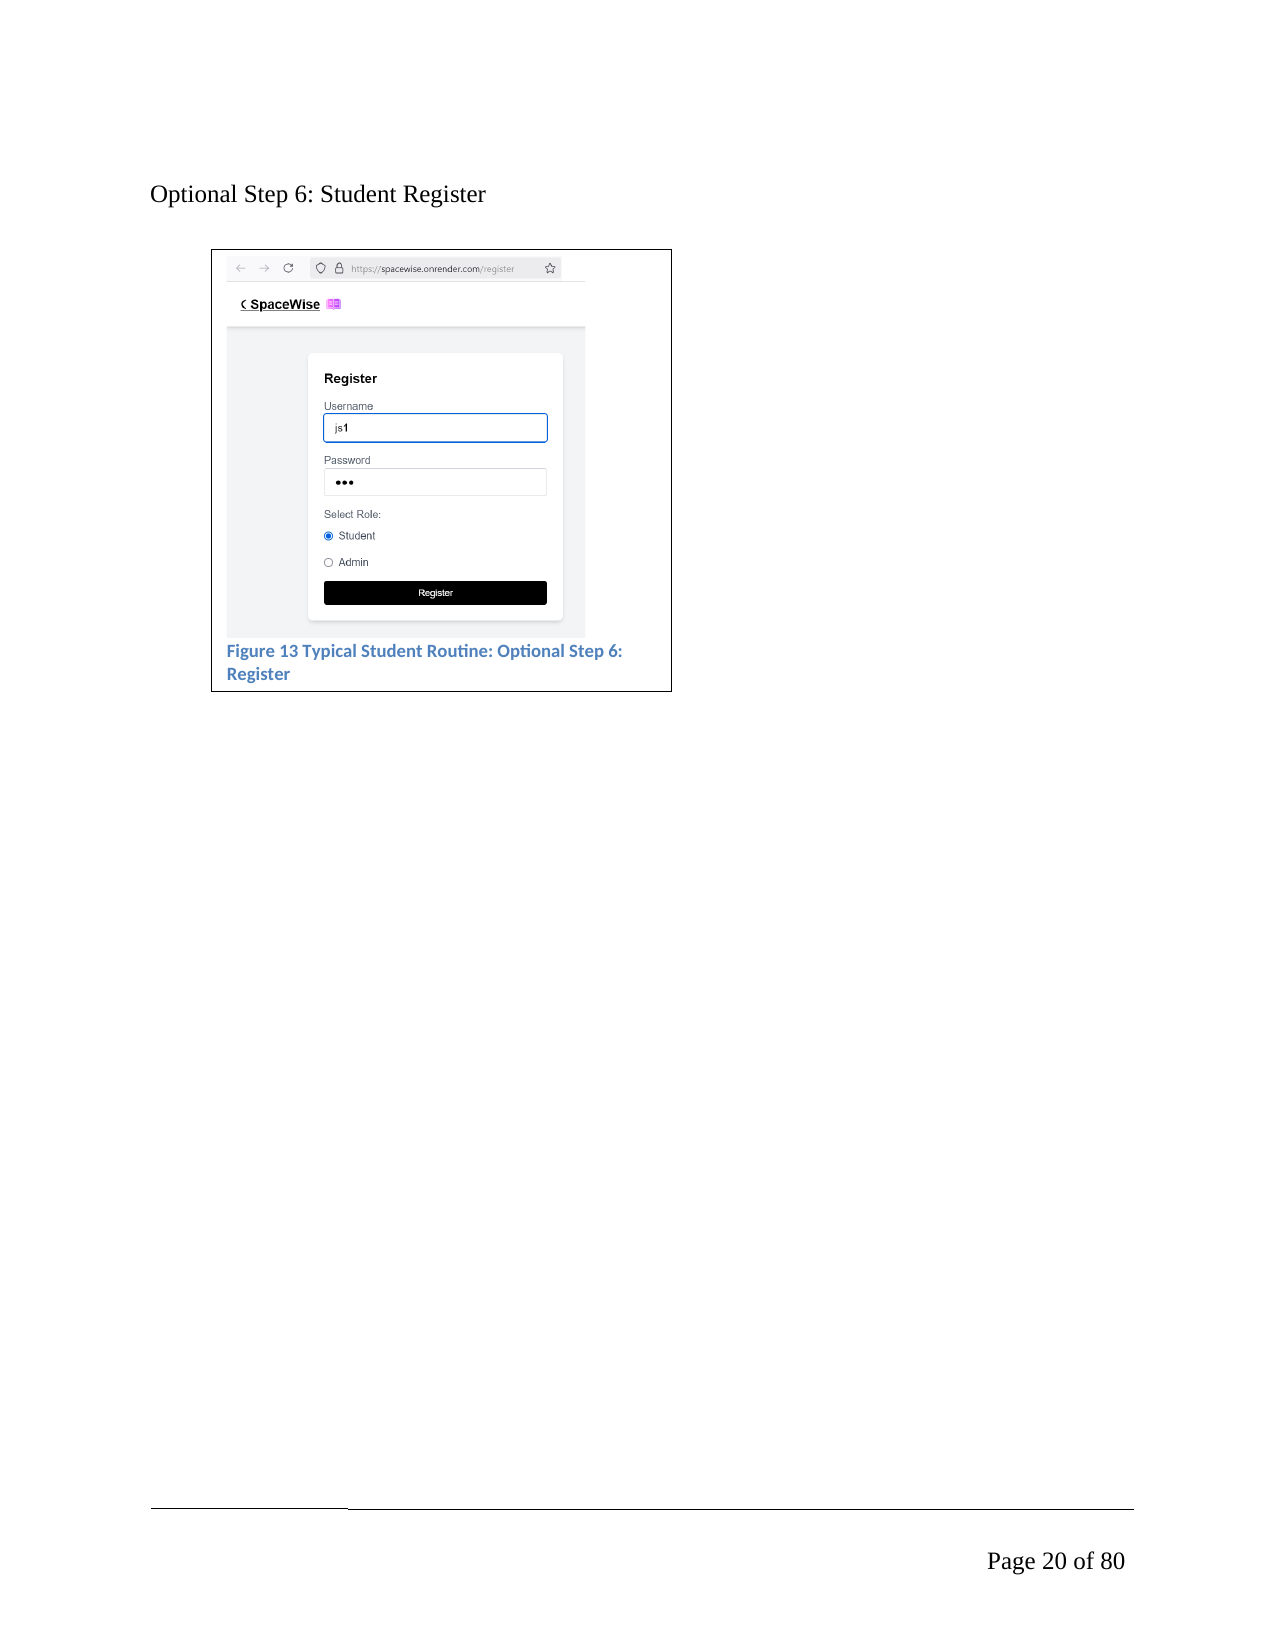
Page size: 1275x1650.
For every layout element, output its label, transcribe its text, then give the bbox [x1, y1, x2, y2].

picture [226, 256, 586, 639]
text Optional Step 6: Student Register [150, 179, 1125, 208]
